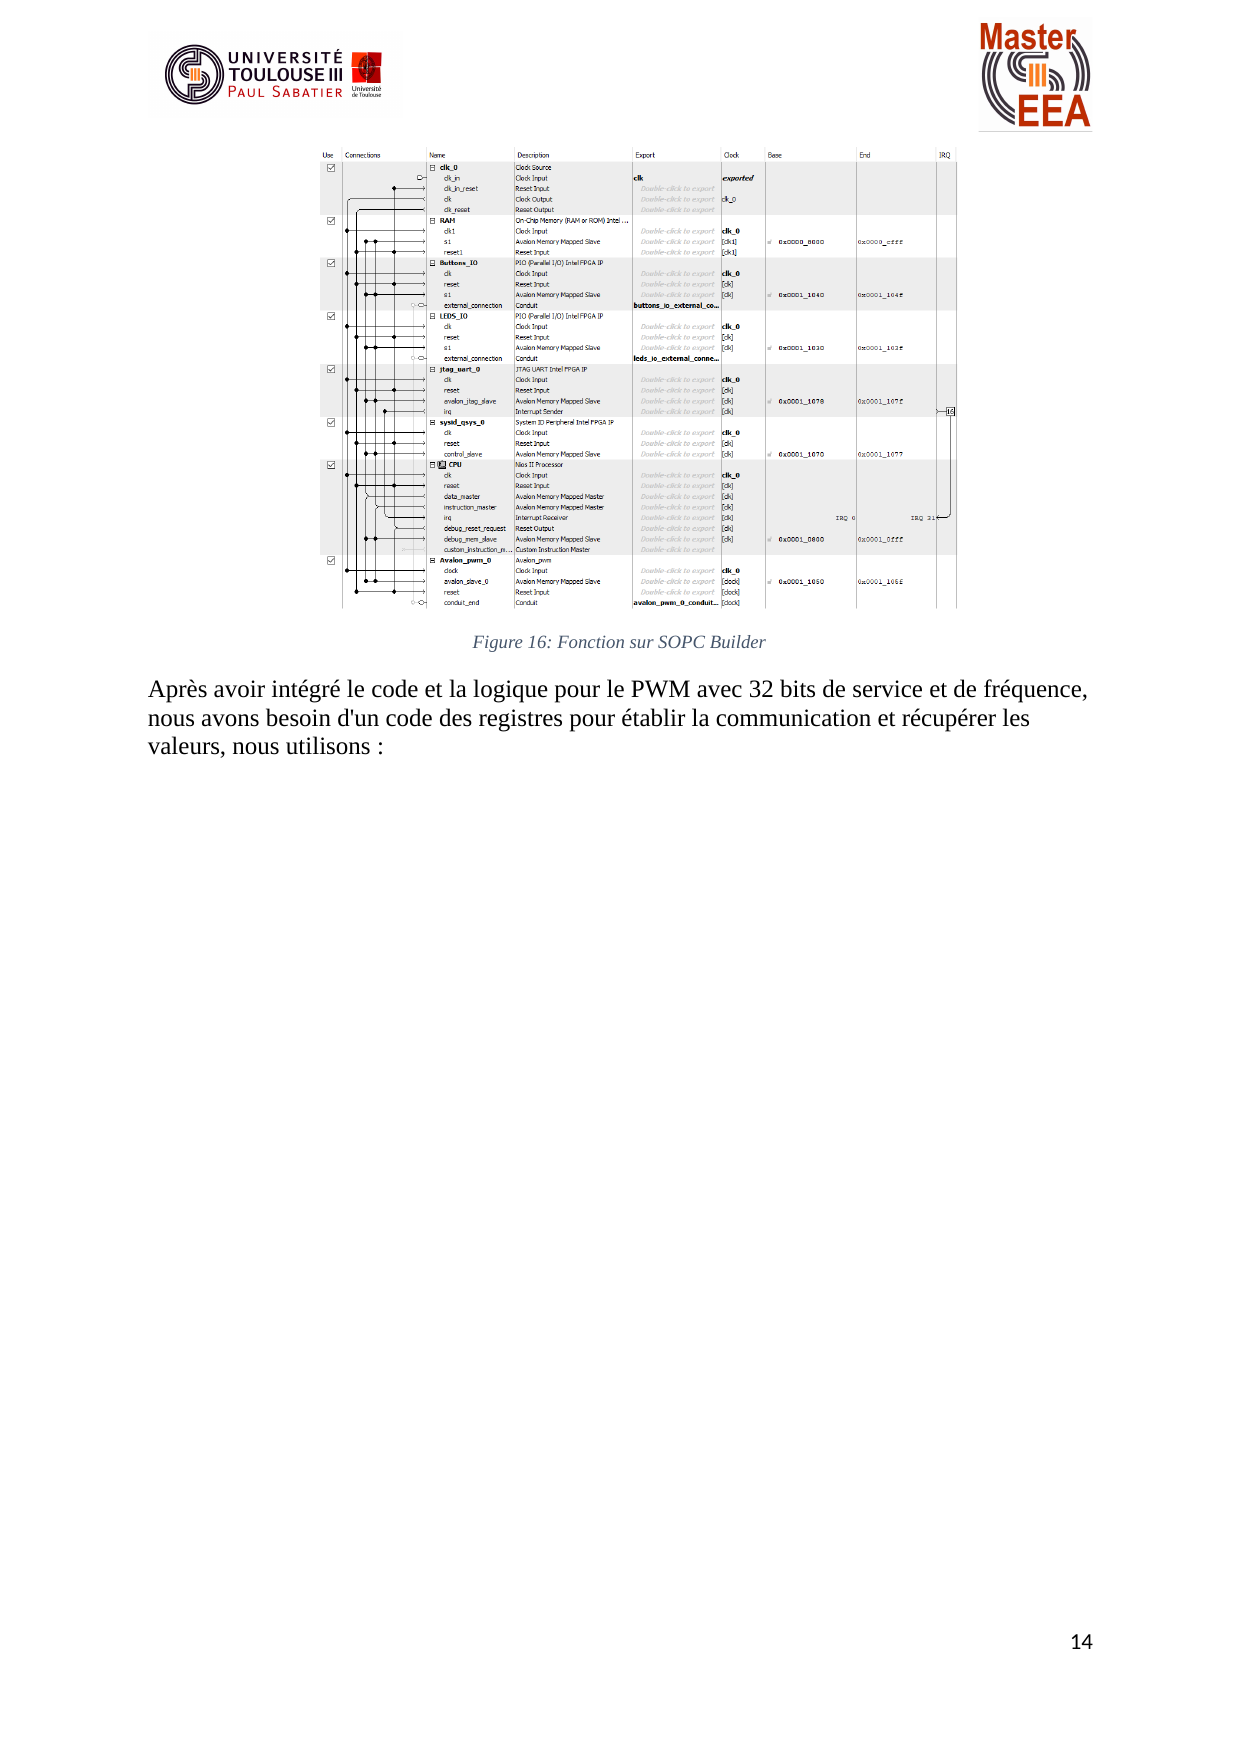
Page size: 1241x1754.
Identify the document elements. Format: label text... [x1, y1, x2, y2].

picture [147, 31, 403, 118]
text Figure 16: Fonction sur SOPC Builder [148, 631, 1093, 653]
picture [320, 147, 958, 613]
picture [978, 17, 1093, 132]
text Après avoir intégré le code et la logique pour le PWM avec 32 bits de service et de fréquence, nous avons besoin d'un code des registres pour établir la communication et récupérer les valeurs, nous utilisons : [148, 674, 1093, 760]
